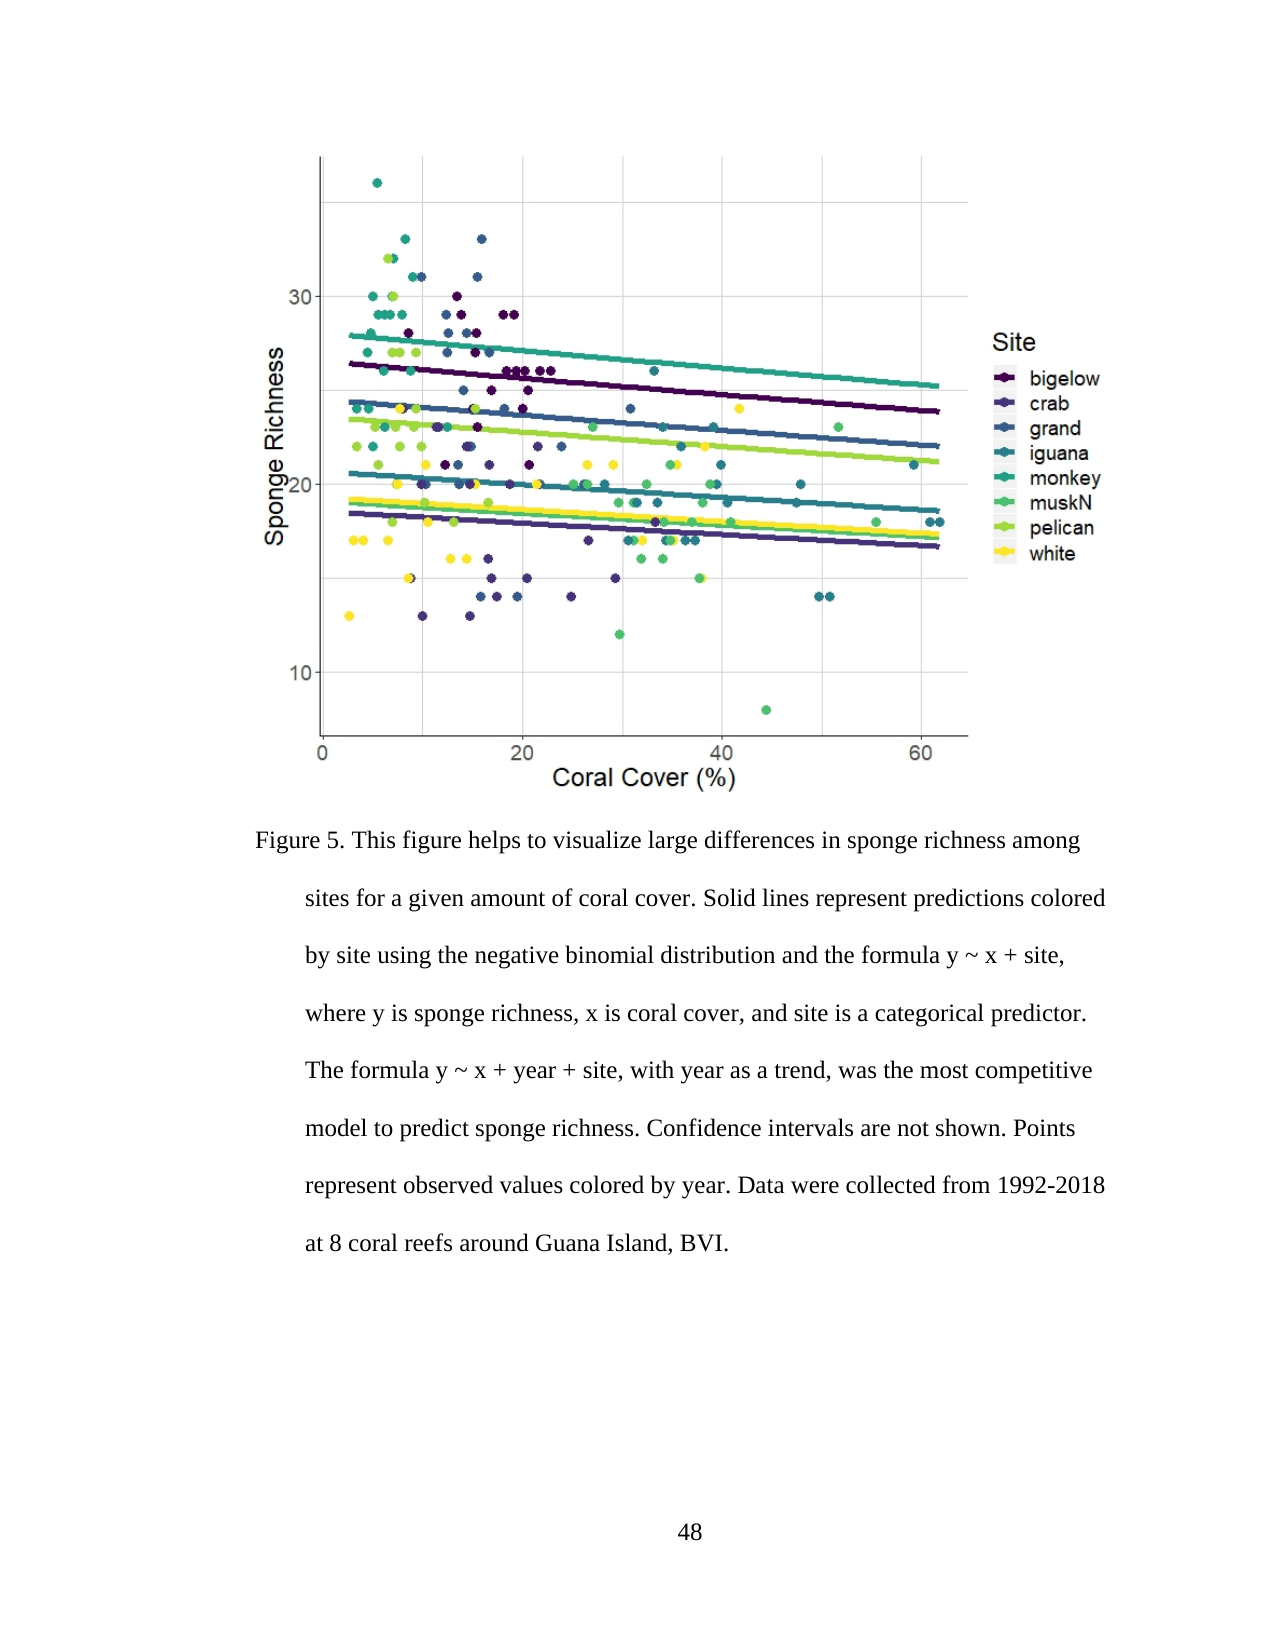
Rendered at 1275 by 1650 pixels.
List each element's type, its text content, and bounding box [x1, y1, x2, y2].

picture [255, 150, 1117, 797]
subtitle Figure 5. This figure helps to visualize large differences in sponge richness among sites for a given amount of coral cover. Solid lines represent predictions colored by site using the negative binomial distribution and the formula y ~ x + site, where y is sponge richness, x is coral cover, and site is a categorical predictor. The formula y ~ x + year + site, with year as a trend, was the most competitive model to predict sponge richness. Confidence intervals are not shown. Points represent observed values colored by year. Data were collected from 1992-2018 at 8 coral reefs around Guana Island, BVI. [255, 825, 1125, 1256]
